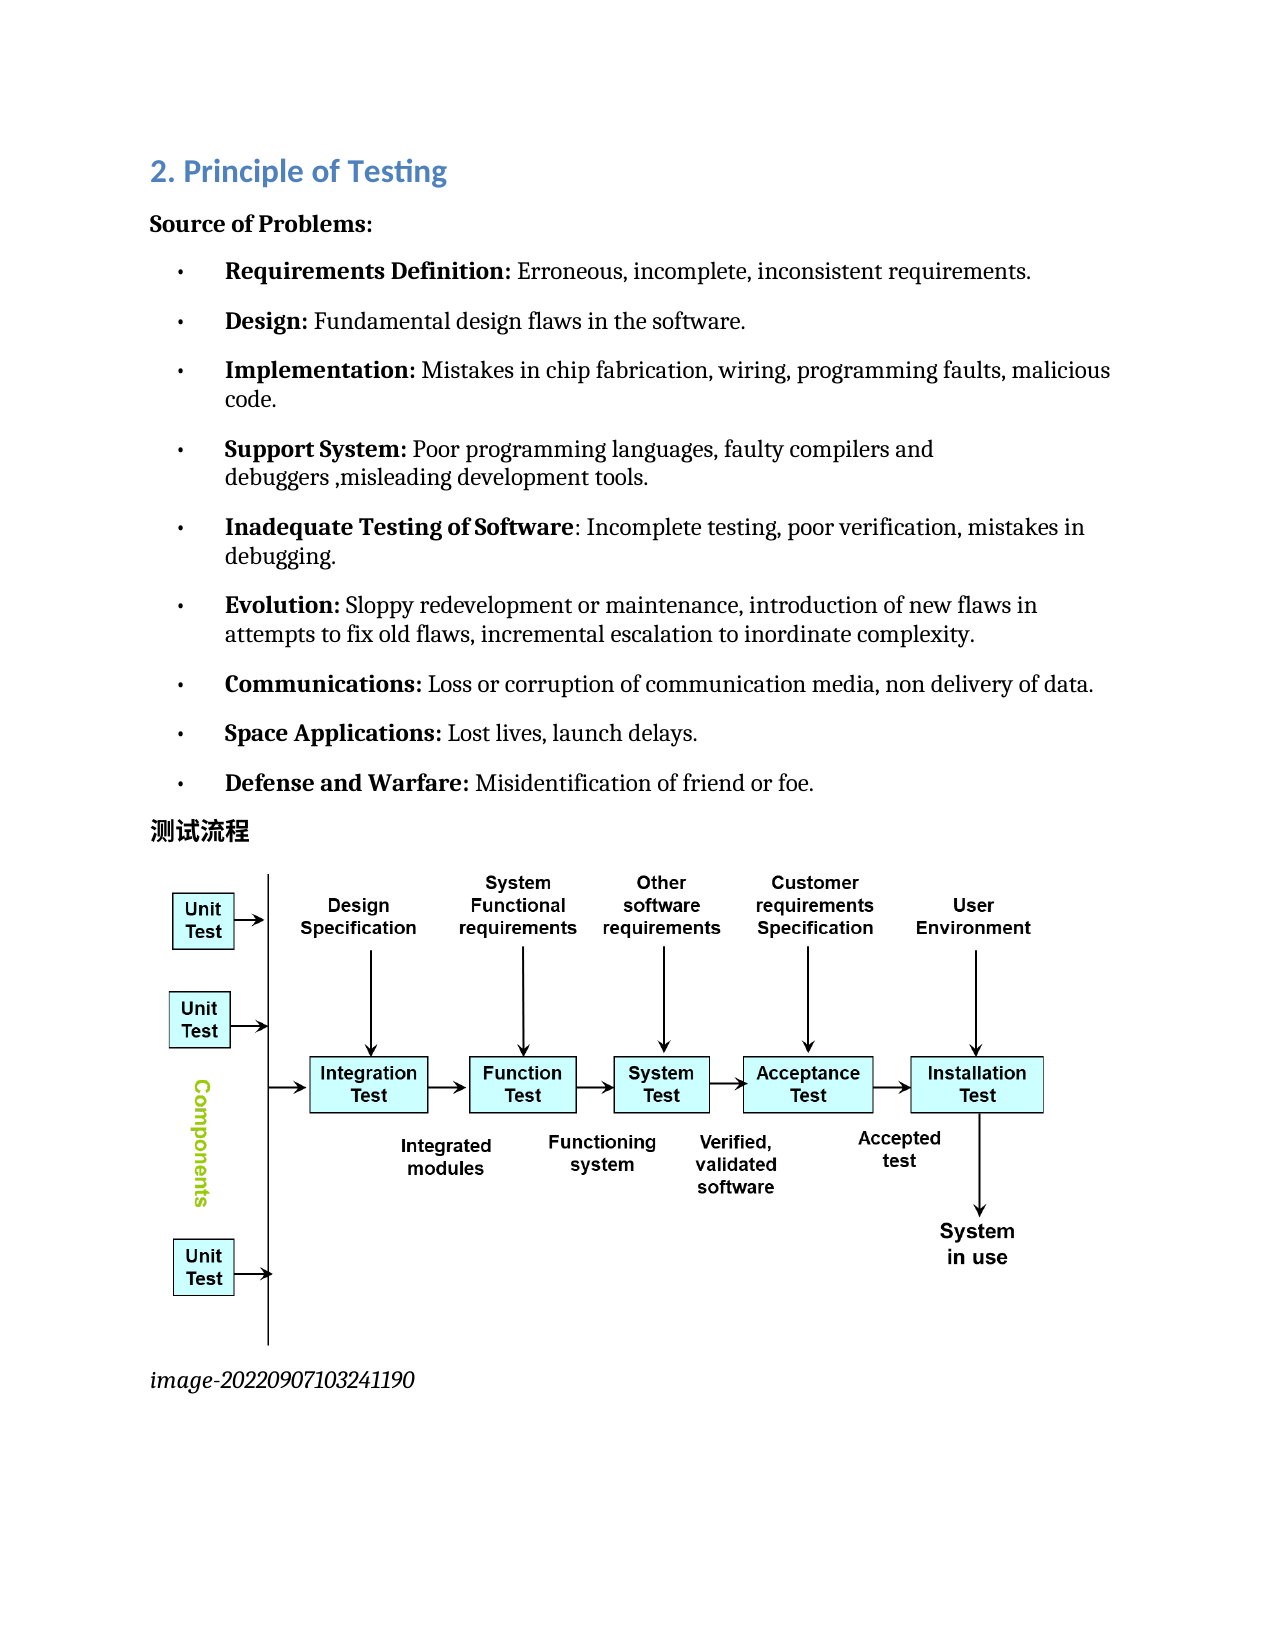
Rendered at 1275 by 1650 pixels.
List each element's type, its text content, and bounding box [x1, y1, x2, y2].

list Requirements Definition: Erroneous, incomplete, inconsistent requirements. [175, 257, 1125, 286]
list Space Applications: Lost lives, launch delays. [175, 719, 1125, 748]
list Defense and Warfare: Misidentification of friend or foe. [175, 769, 1125, 797]
list Inadequate Testing of Software: Incomplete testing, poor verification, mistakes in debugging. [175, 513, 1125, 570]
text Source of Problems: [150, 209, 1125, 238]
text 测试流程 [150, 818, 1125, 847]
list Communications: Loss or corruption of communication media, non delivery of data. [175, 669, 1125, 698]
list Design: Fundamental design flaws in the software. [175, 307, 1125, 335]
list Support System: Poor programming languages, faulty compilers and debuggers ,misleading development tools. [175, 434, 1125, 492]
list Evolution: Sloppy redevelopment or maintenance, introduction of new flaws in attempts to fix old flaws, incremental escalation to inordinate complexity. [175, 591, 1125, 649]
text image-20220907103241190 [150, 1366, 1125, 1395]
list Implementation: Mistakes in chip fabrication, wiring, programming faults, malicious code. [175, 356, 1125, 414]
picture [168, 865, 1044, 1346]
subtitle 2. Principle of Testing [150, 150, 1125, 191]
